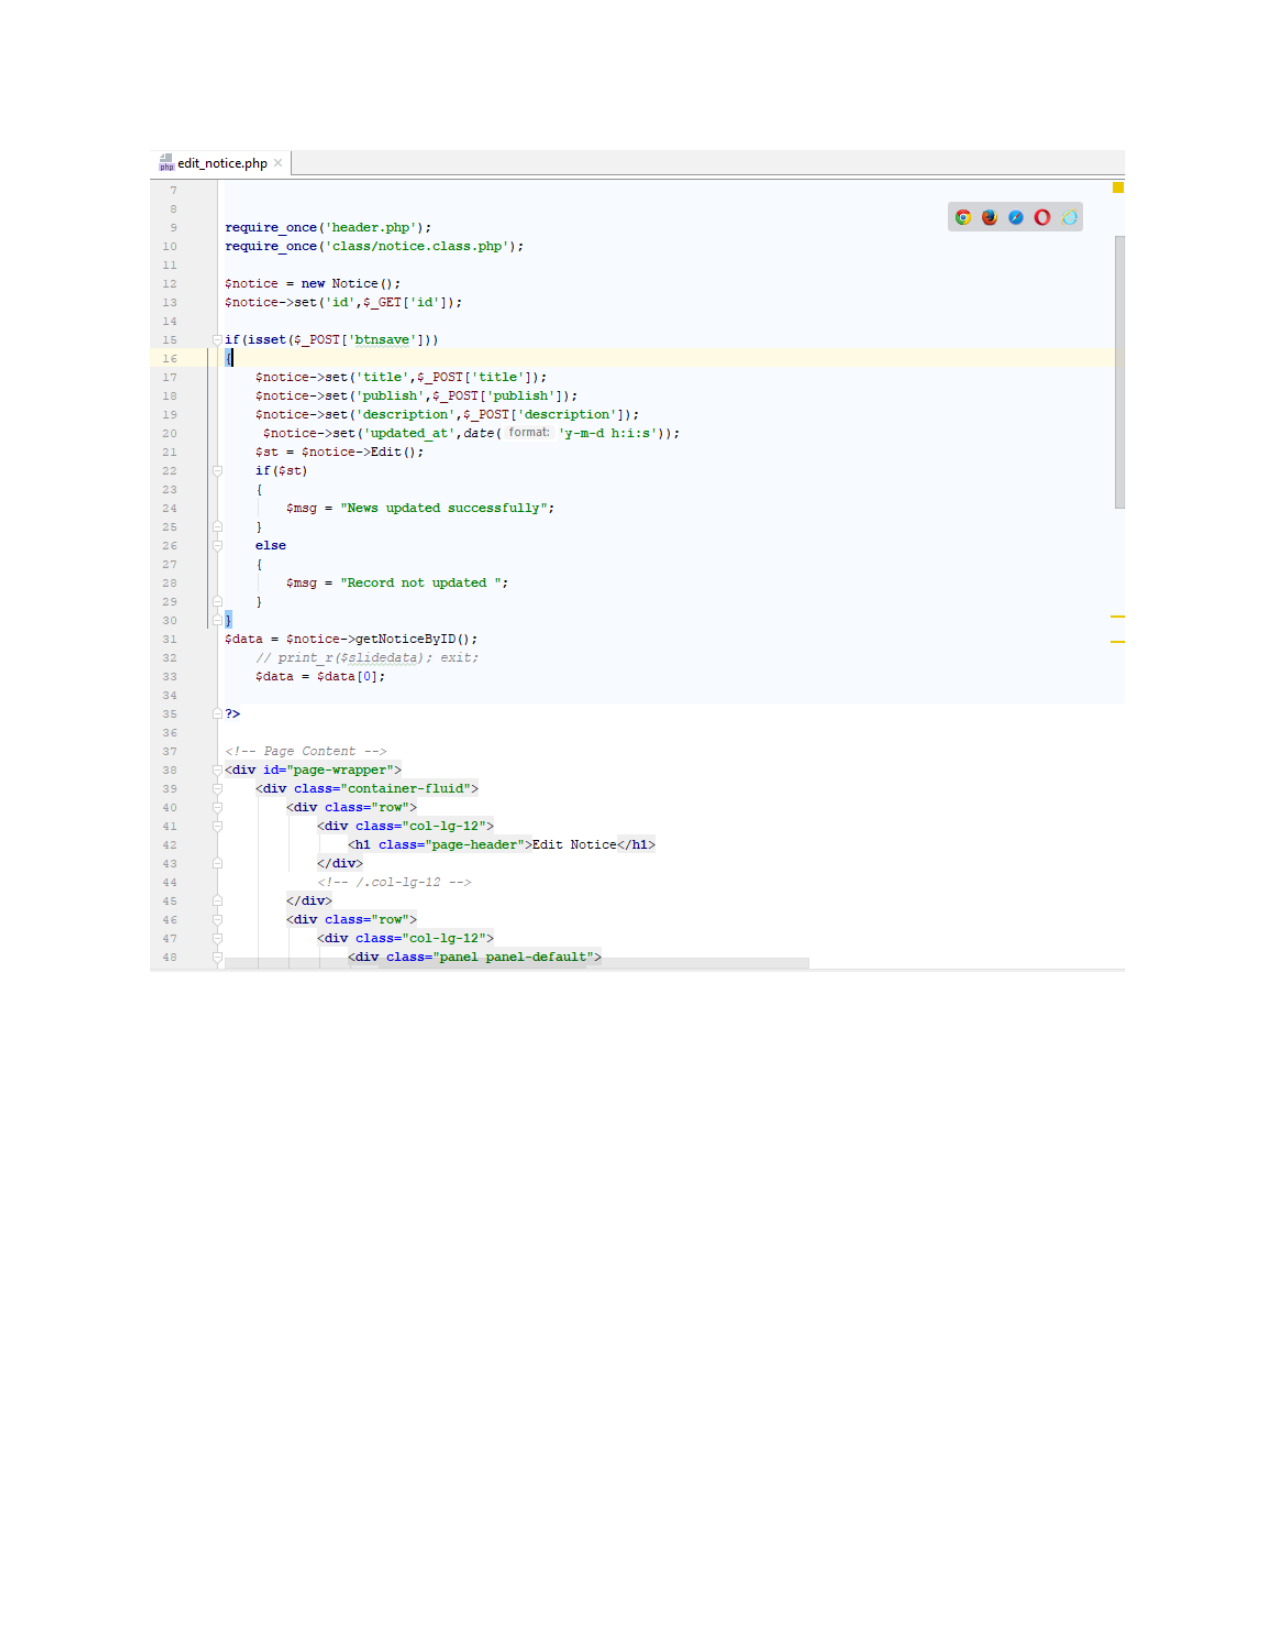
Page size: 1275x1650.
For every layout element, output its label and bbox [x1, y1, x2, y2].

picture [150, 150, 1125, 972]
